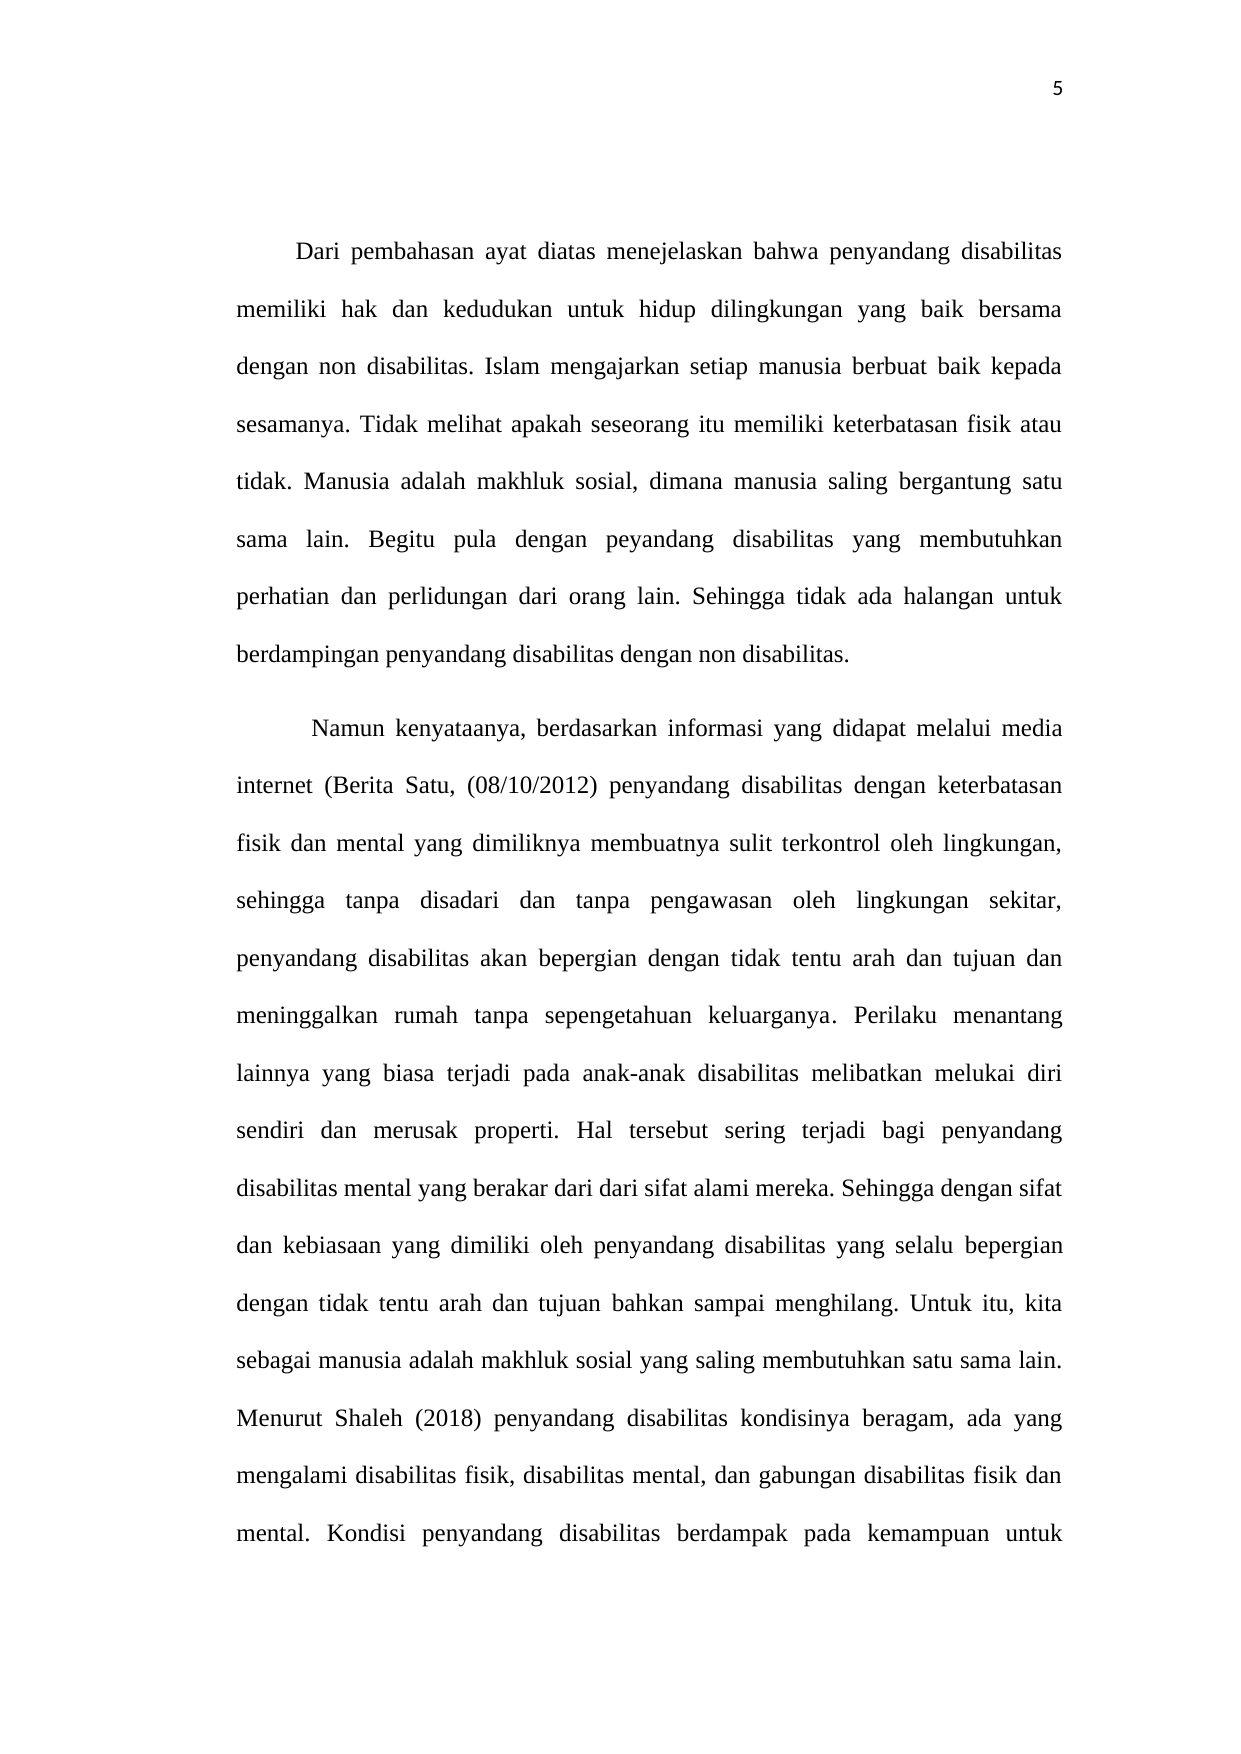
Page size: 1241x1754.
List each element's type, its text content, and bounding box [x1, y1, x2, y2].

text Dari pembahasan ayat diatas menejelaskan bahwa penyandang disabilitas memiliki hak dan kedudukan untuk hidup dilingkungan yang baik bersama dengan non disabilitas. Islam mengajarkan setiap manusia berbuat baik kepada sesamanya. Tidak melihat apakah seseorang itu memiliki keterbatasan fisik atau tidak. Manusia adalah makhluk sosial, dimana manusia saling bergantung satu sama lain. Begitu pula dengan peyandang disabilitas yang membutuhkan perhatian dan perlidungan dari orang lain. Sehingga tidak ada halangan untuk berdampingan penyandang disabilitas dengan non disabilitas. [236, 236, 1063, 667]
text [236, 1087, 1063, 1547]
